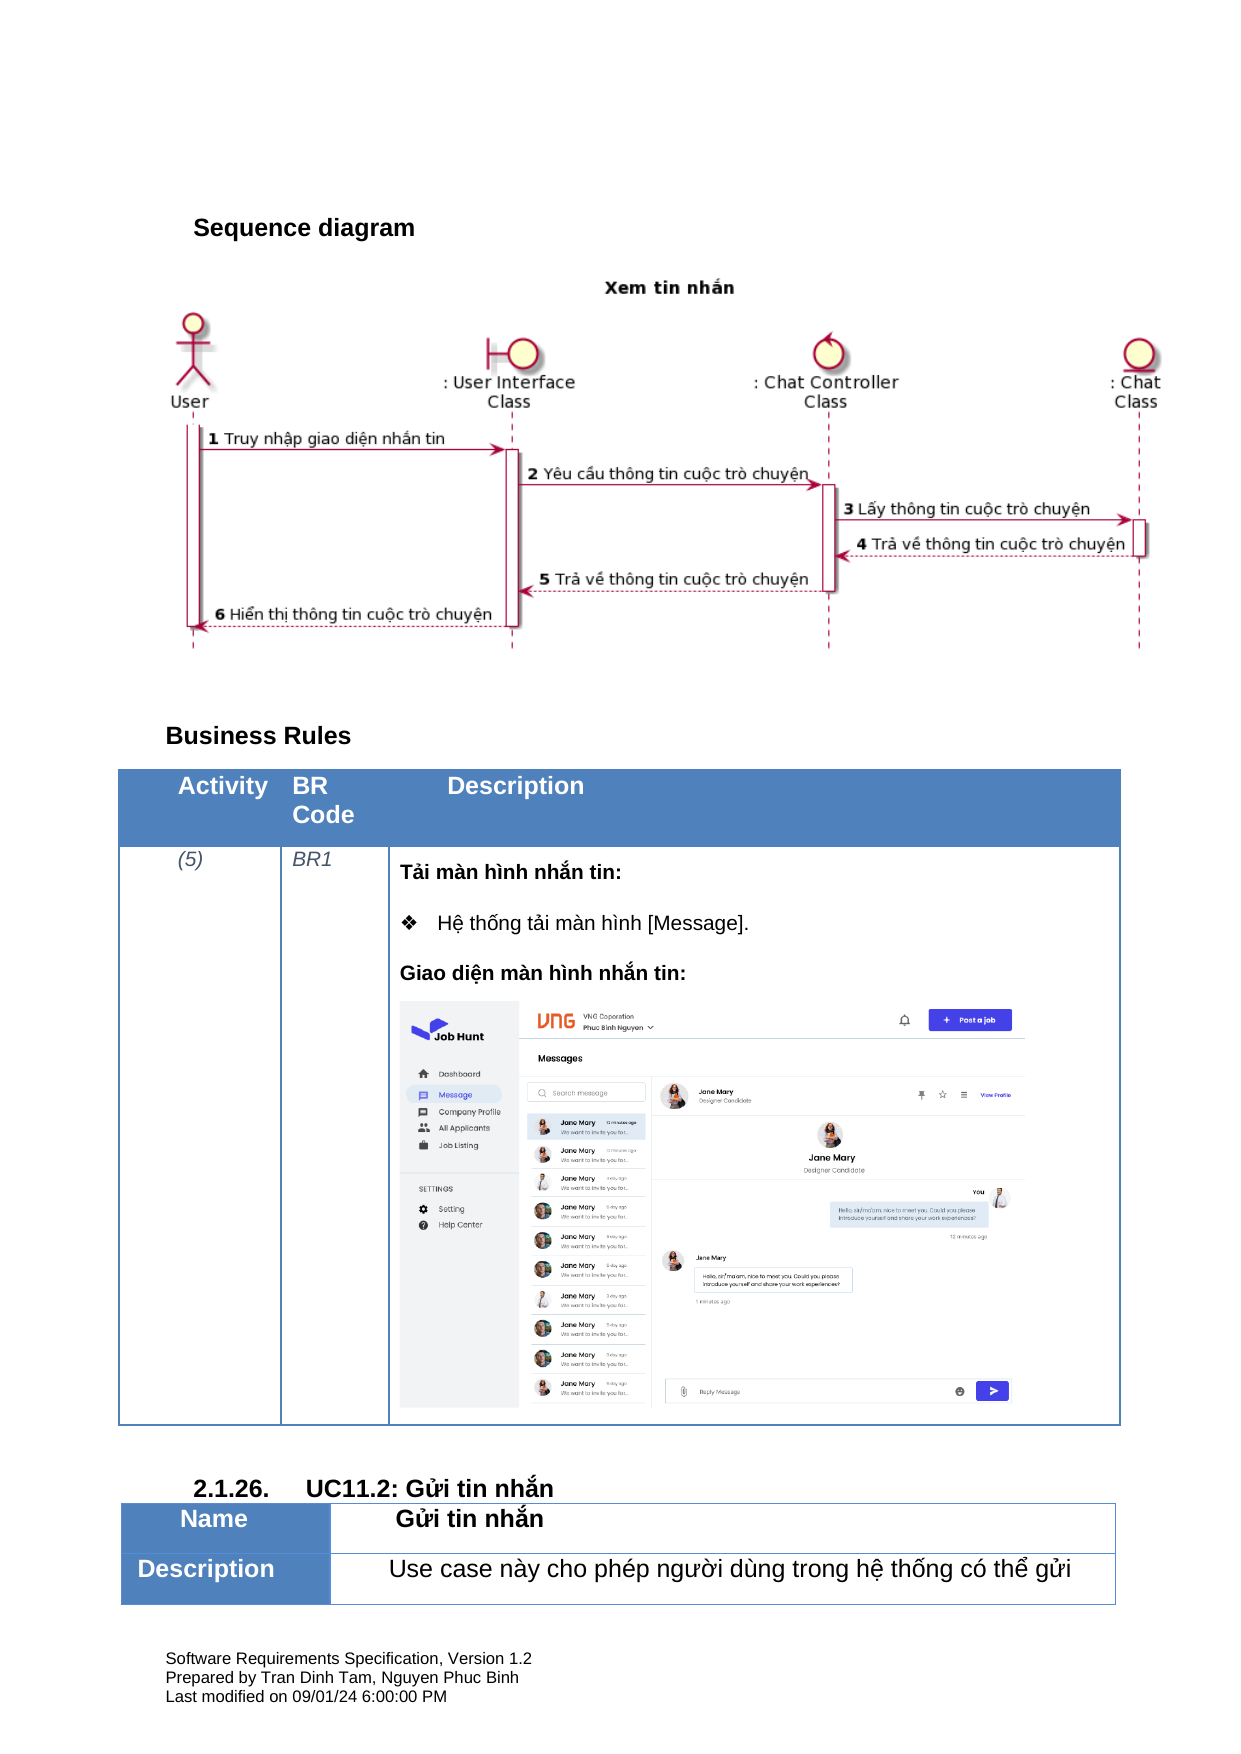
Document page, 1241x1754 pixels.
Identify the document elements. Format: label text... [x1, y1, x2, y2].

table_cell (5) [120, 847, 280, 1424]
table_header Name [122, 1504, 329, 1553]
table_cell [331, 1554, 1115, 1604]
table_header Description [390, 771, 1119, 845]
text Sequence diagram [118, 213, 1122, 242]
table_header Gửi tin nhắn [331, 1504, 1115, 1553]
table_header BR Code [282, 771, 388, 845]
table_cell Description [122, 1554, 329, 1604]
picture [165, 260, 1169, 655]
table_cell Tải màn hình nhắn tin: Hệ thống tải màn hình [Message]. Giao diện màn hình nhắn tin: [390, 847, 1119, 1424]
table_cell BR1 [282, 847, 388, 1424]
text Business Rules [118, 721, 1122, 750]
table_header Activity [120, 771, 280, 845]
subtitle UC11.2: Gửi tin nhắn [193, 1474, 1122, 1503]
picture [399, 1001, 1025, 1408]
